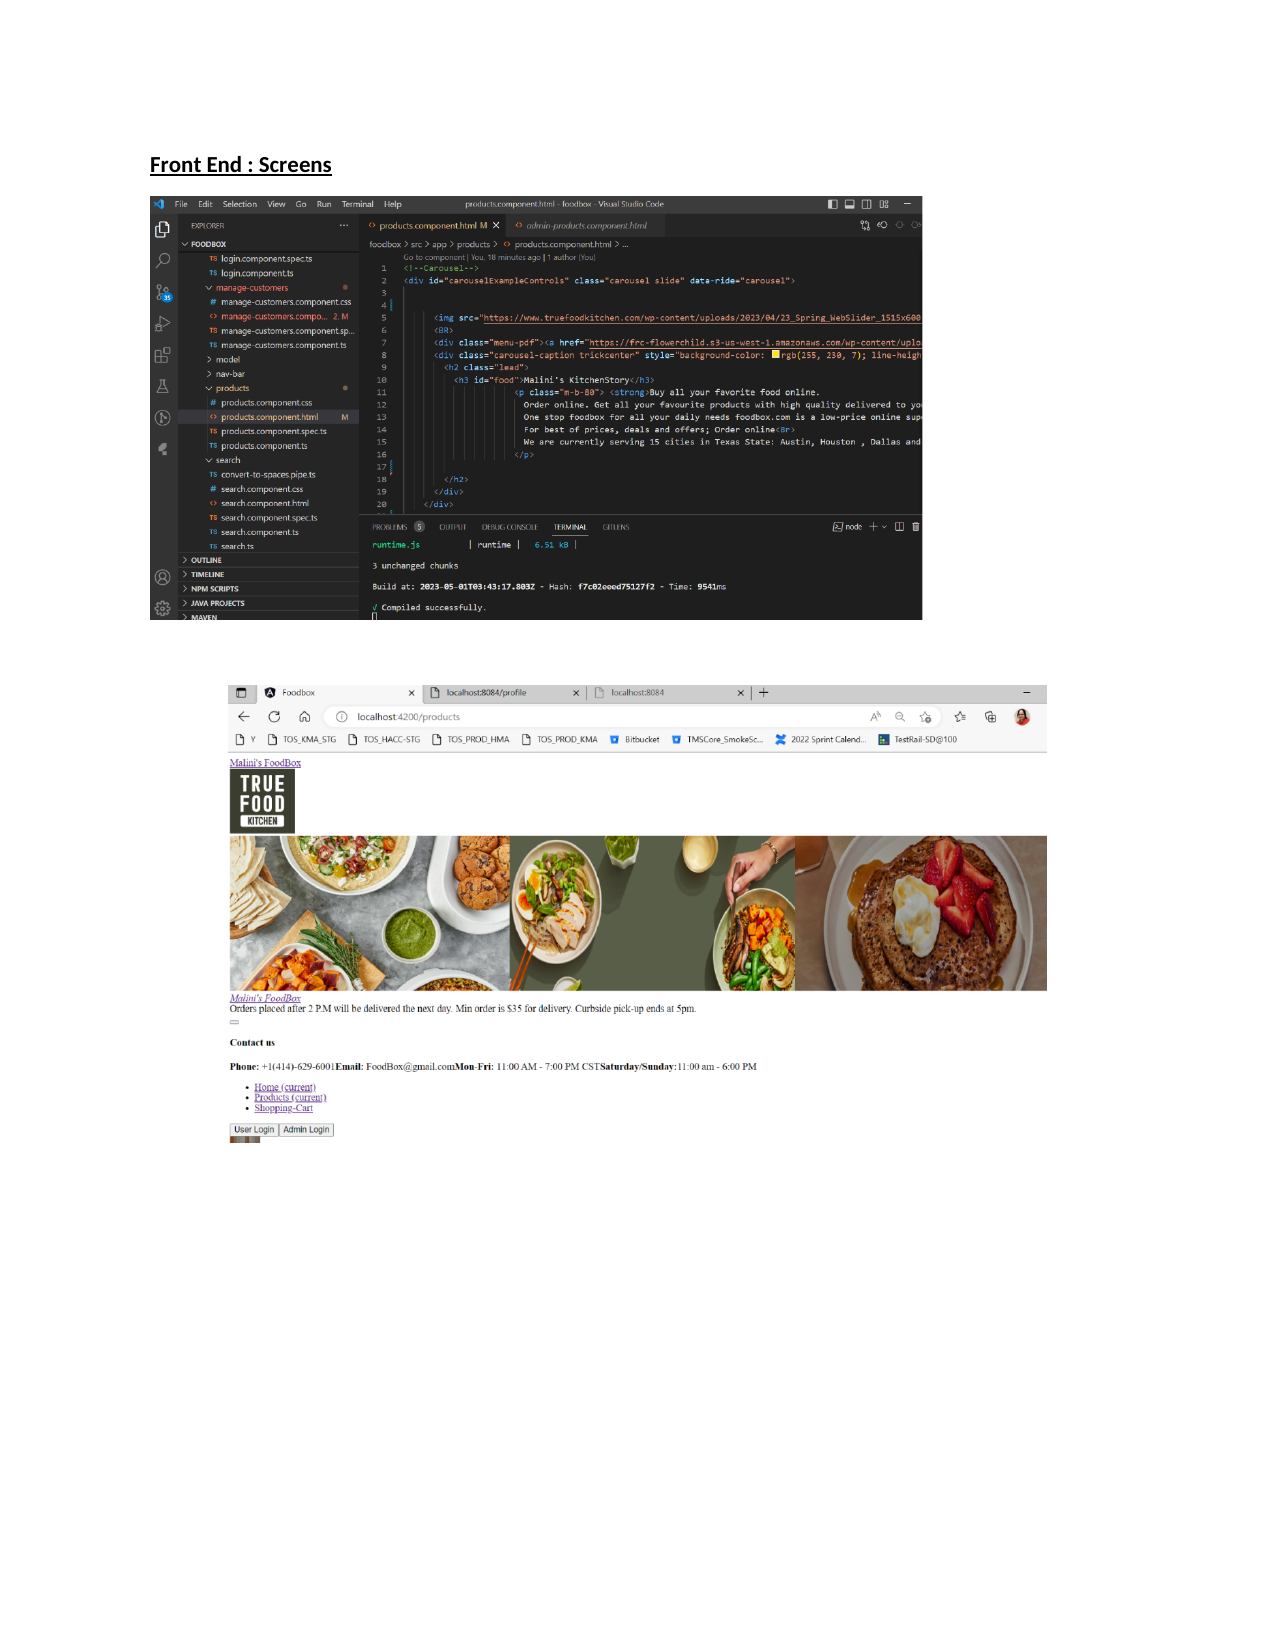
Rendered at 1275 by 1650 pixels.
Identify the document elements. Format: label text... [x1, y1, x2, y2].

text Front End : Screens [150, 150, 1125, 178]
picture [228, 685, 1047, 1143]
picture [150, 196, 923, 620]
